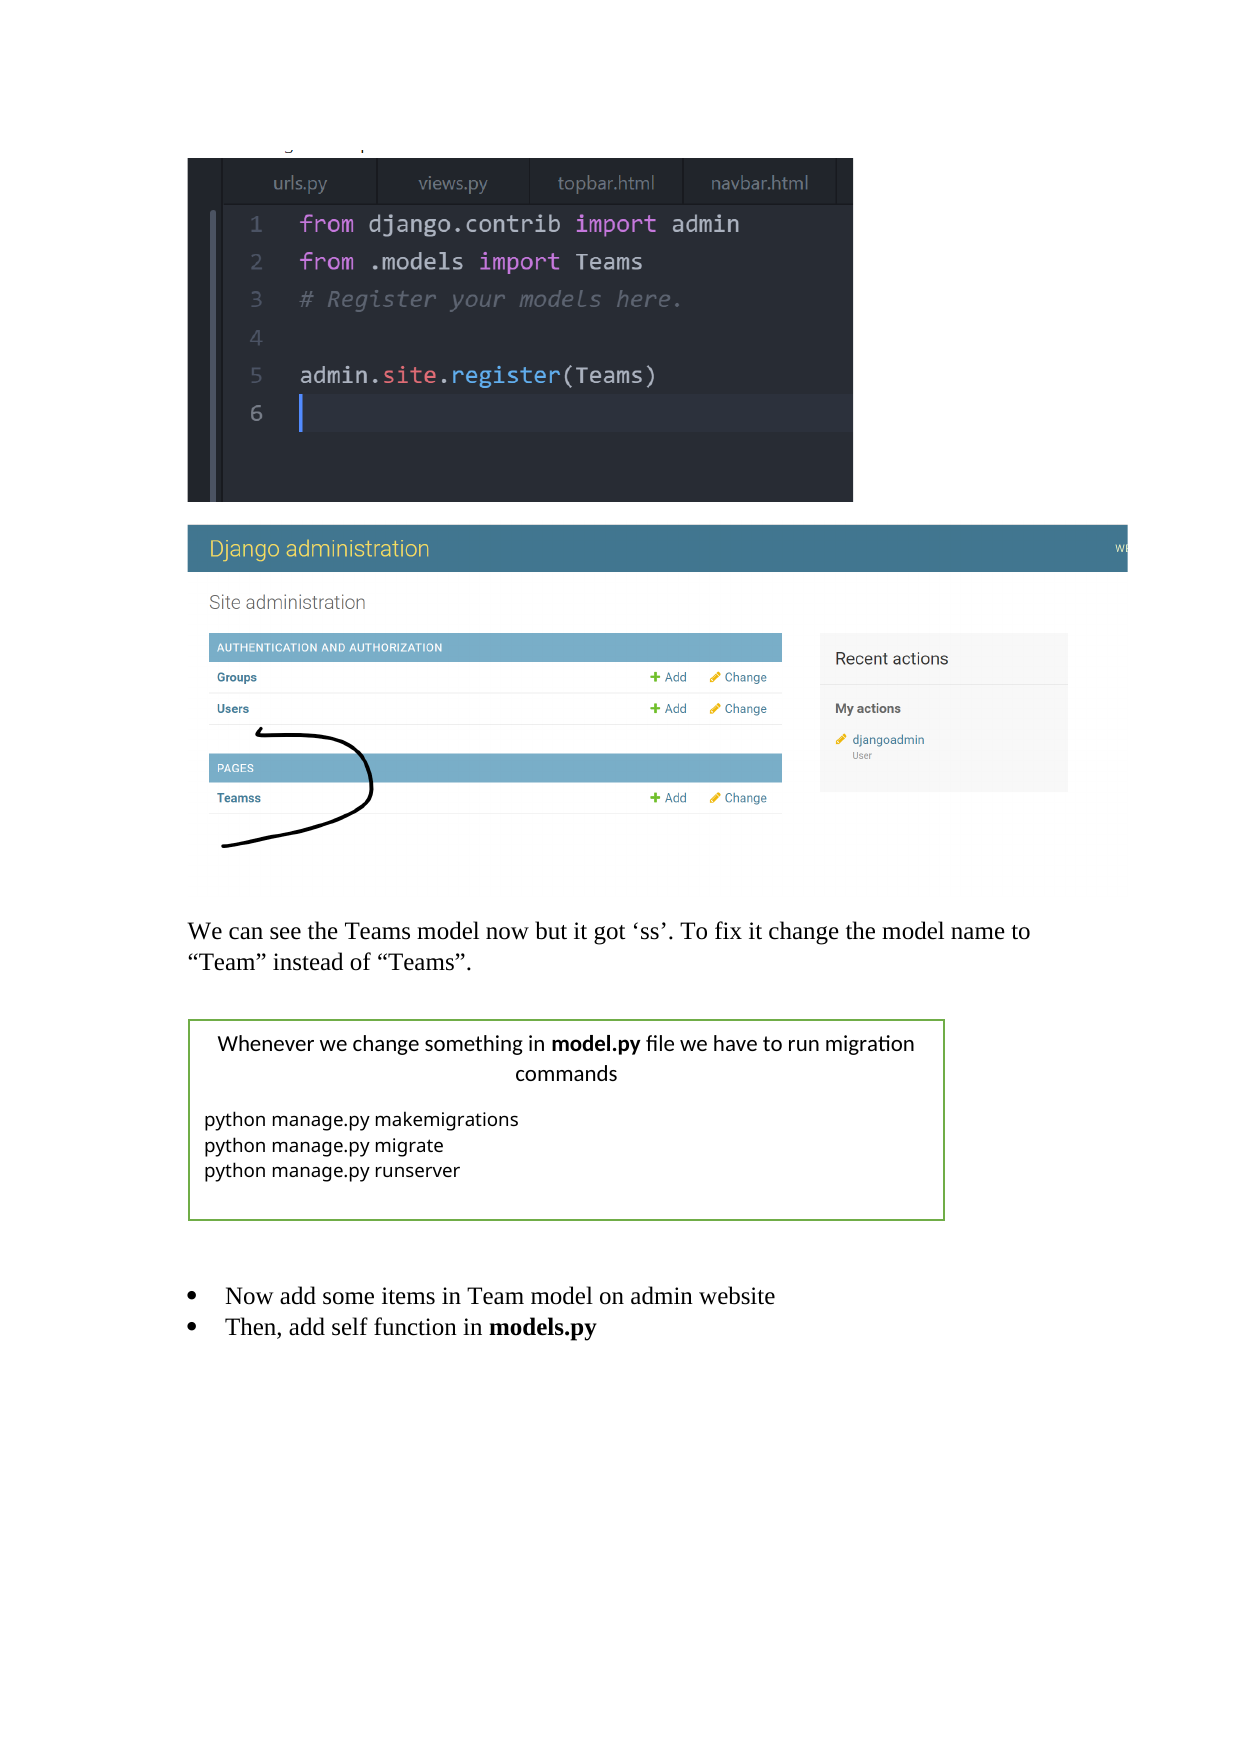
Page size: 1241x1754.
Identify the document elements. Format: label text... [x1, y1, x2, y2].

text We can see the Teams model now but it got ‘ss’. To fix it change the model name to “Team” instead of “Teams”. [187, 916, 1090, 976]
list Now add some items in Team model on admin website [187, 1281, 1090, 1310]
picture [187, 520, 1128, 897]
picture [187, 150, 854, 502]
list Then, add self function in models.py [187, 1312, 1090, 1341]
